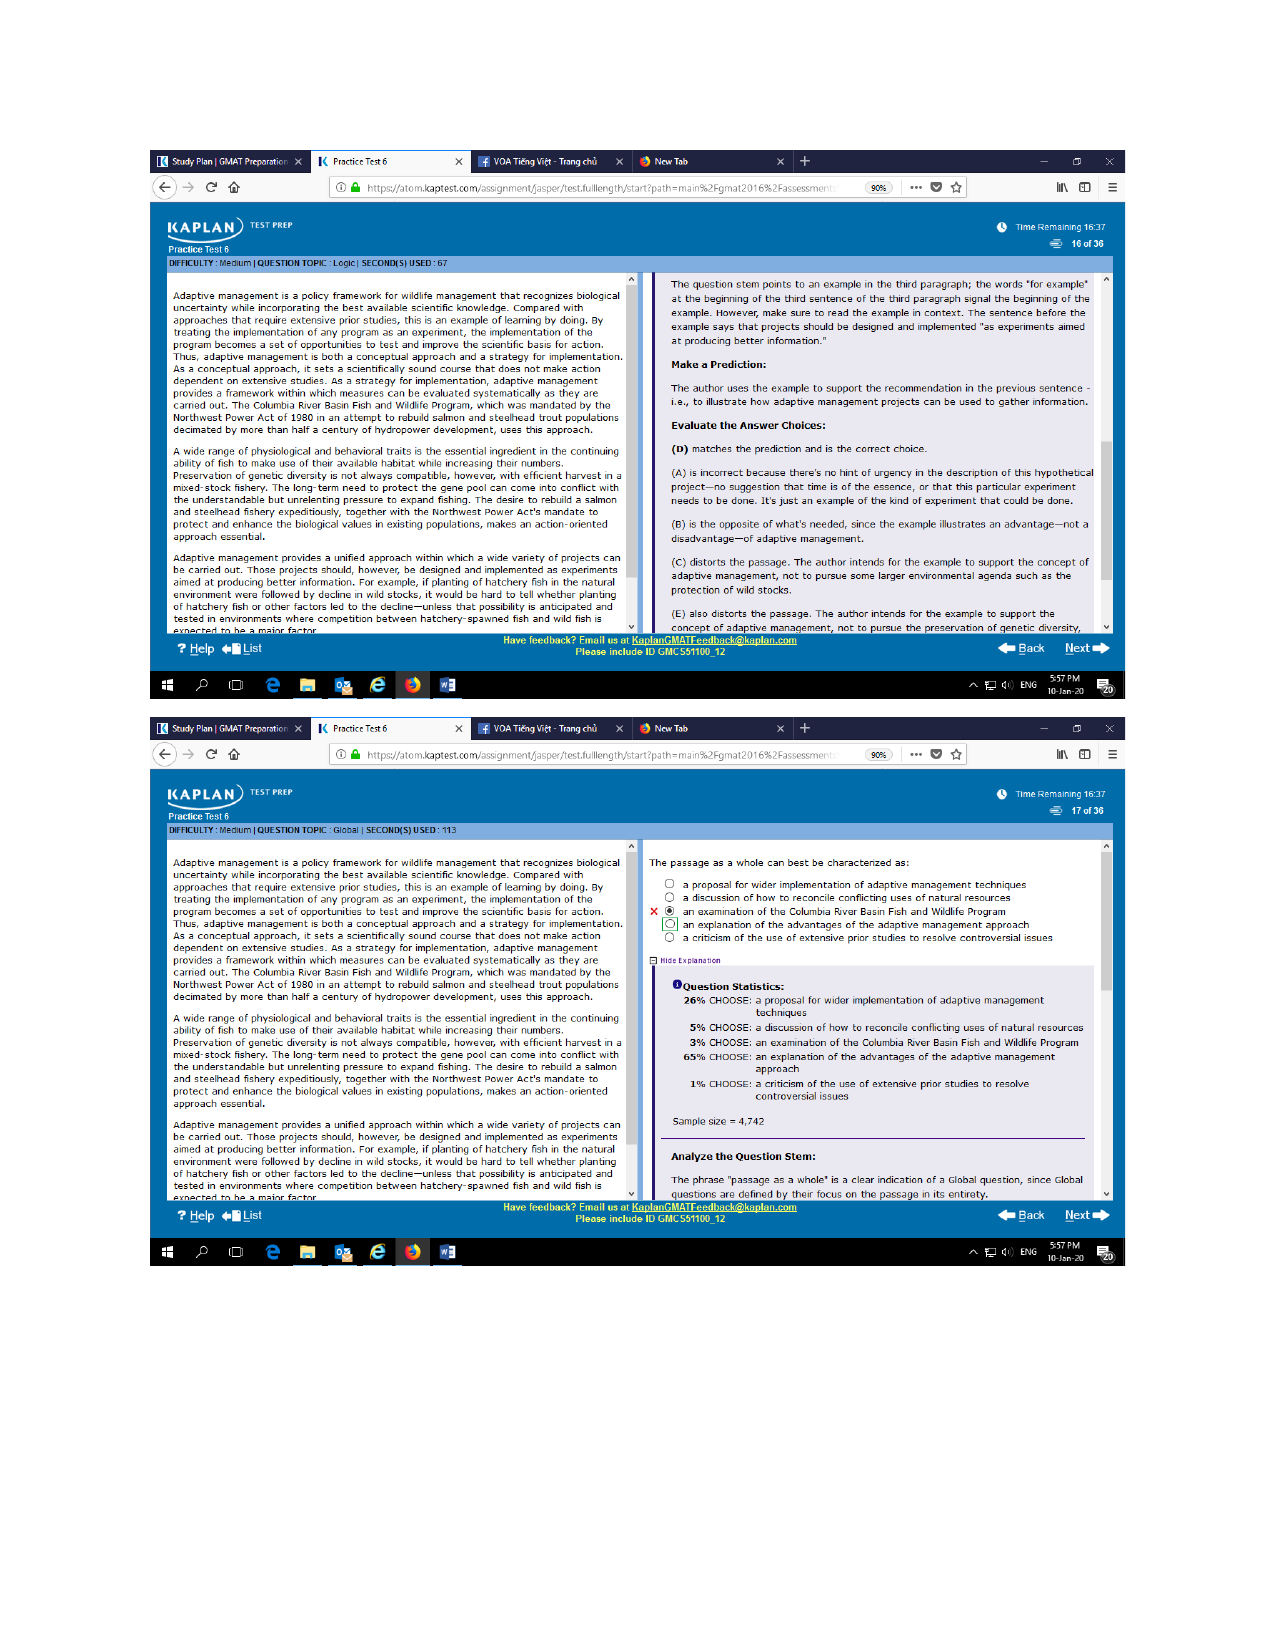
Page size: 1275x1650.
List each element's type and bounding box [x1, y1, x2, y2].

picture [150, 150, 1125, 699]
picture [150, 717, 1125, 1266]
